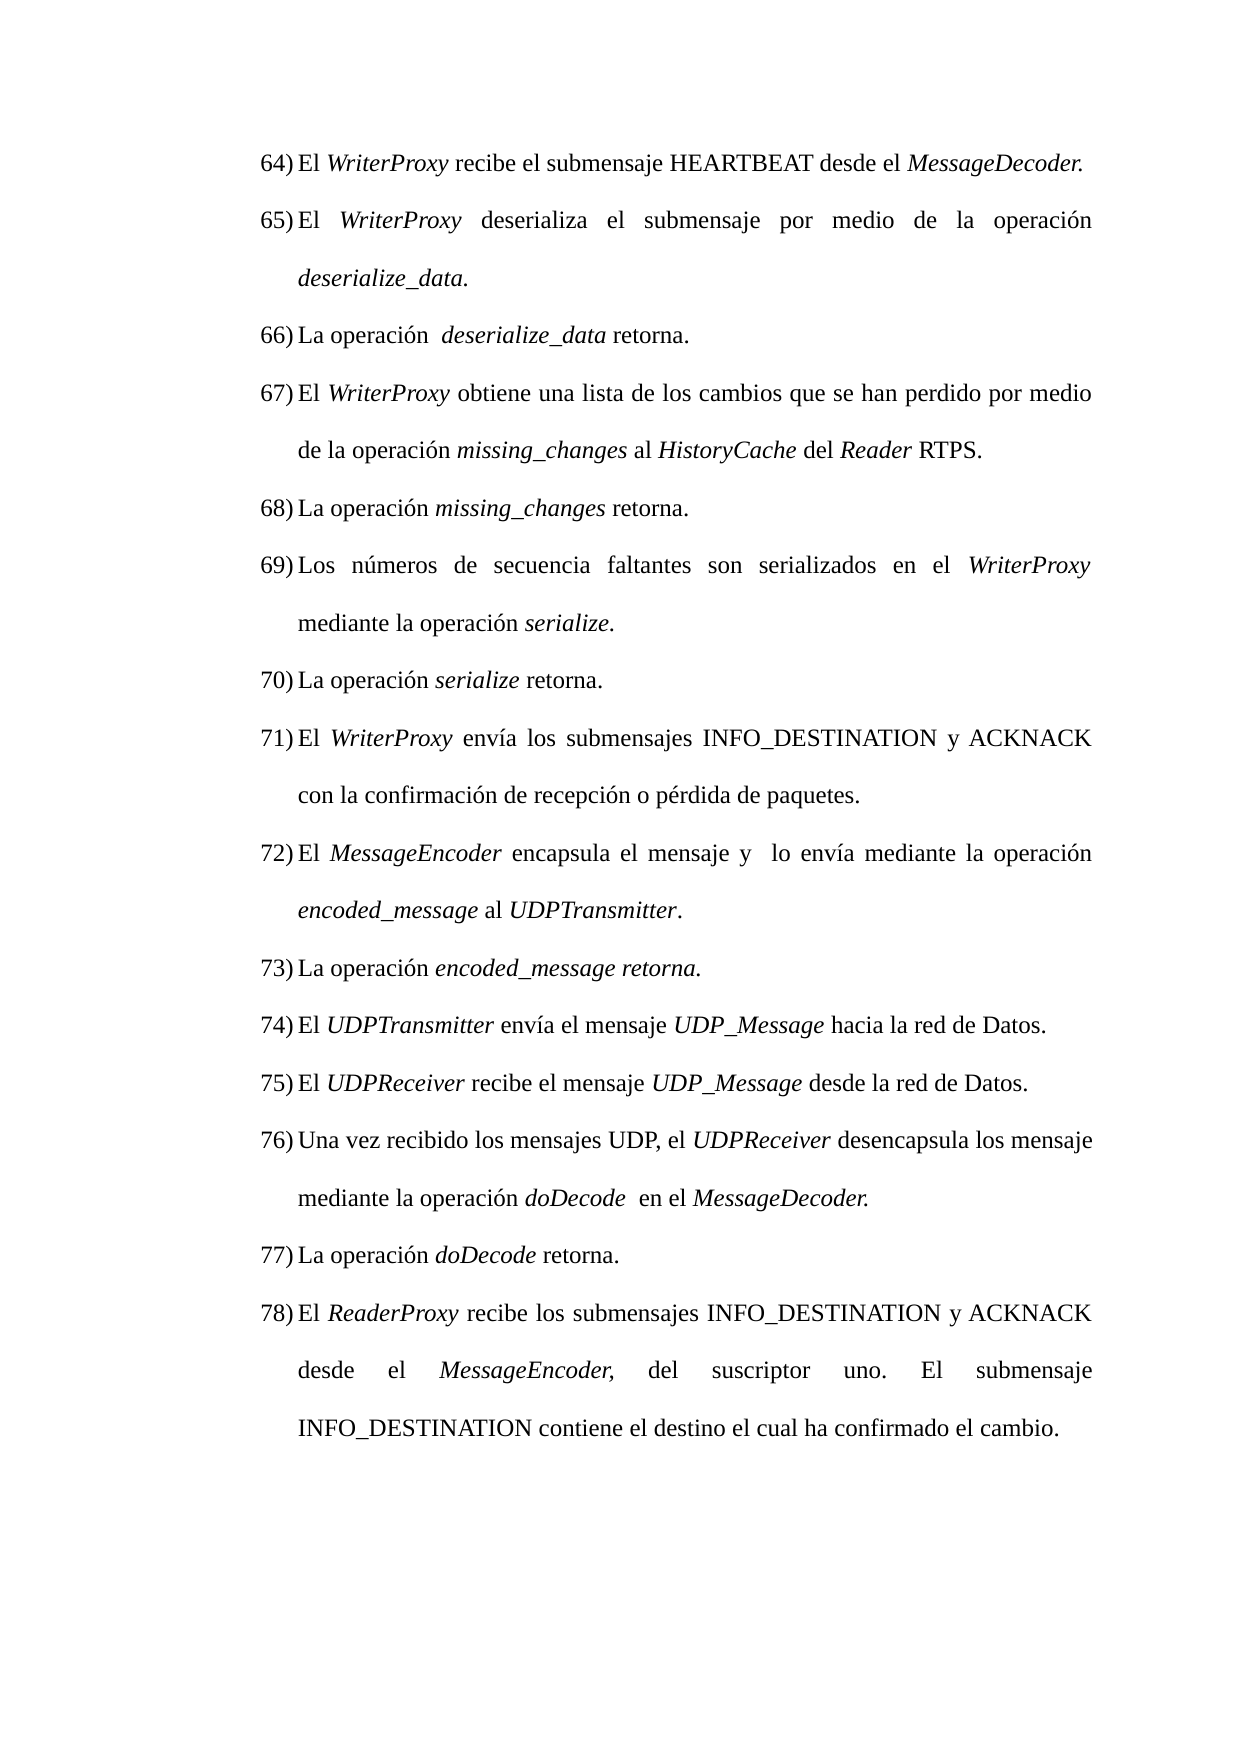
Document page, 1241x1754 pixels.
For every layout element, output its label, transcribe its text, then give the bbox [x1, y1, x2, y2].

list El ReaderProxy recibe los submensajes INFO_DESTINATION y ACKNACK desde el MessageEncoder, del suscriptor uno. El submensaje INFO_DESTINATION contiene el destino el cual ha confirmado el cambio. [260, 1298, 1093, 1441]
list El UDPTransmitter envía el mensaje UDP_Message hacia la red de Datos. [260, 1010, 1093, 1039]
list El UDPReceiver recibe el mensaje UDP_Message desde la red de Datos. [260, 1068, 1093, 1096]
list La operación missing_changes retorna. [260, 493, 1093, 521]
list La operación deserialize_data retorna. [260, 320, 1093, 349]
list El MessageEncoder encapsula el mensaje y lo envía mediante la operación encoded_message al UDPTransmitter. [260, 838, 1093, 924]
list El WriterProxy obtiene una lista de los cambios que se han perdido por medio de la operación missing_changes al HistoryCache del Reader RTPS. [260, 378, 1093, 464]
list El WriterProxy deserializa el submensaje por medio de la operación deserialize_data. [260, 205, 1093, 291]
list La operación encoded_message retorna. [260, 953, 1093, 981]
list Una vez recibido los mensajes UDP, el UDPReceiver desencapsula los mensaje mediante la operación doDecode en el MessageDecoder. [260, 1125, 1093, 1211]
list El WriterProxy recibe el submensaje HEARTBEAT desde el MessageDecoder. [260, 148, 1093, 176]
list La operación serialize retorna. [260, 665, 1093, 694]
list La operación doDecode retorna. [260, 1240, 1093, 1269]
list Los números de secuencia faltantes son serializados en el WriterProxy mediante la operación serialize. [260, 550, 1093, 636]
list El WriterProxy envía los submensajes INFO_DESTINATION y ACKNACK con la confirmación de recepción o pérdida de paquetes. [260, 723, 1093, 809]
